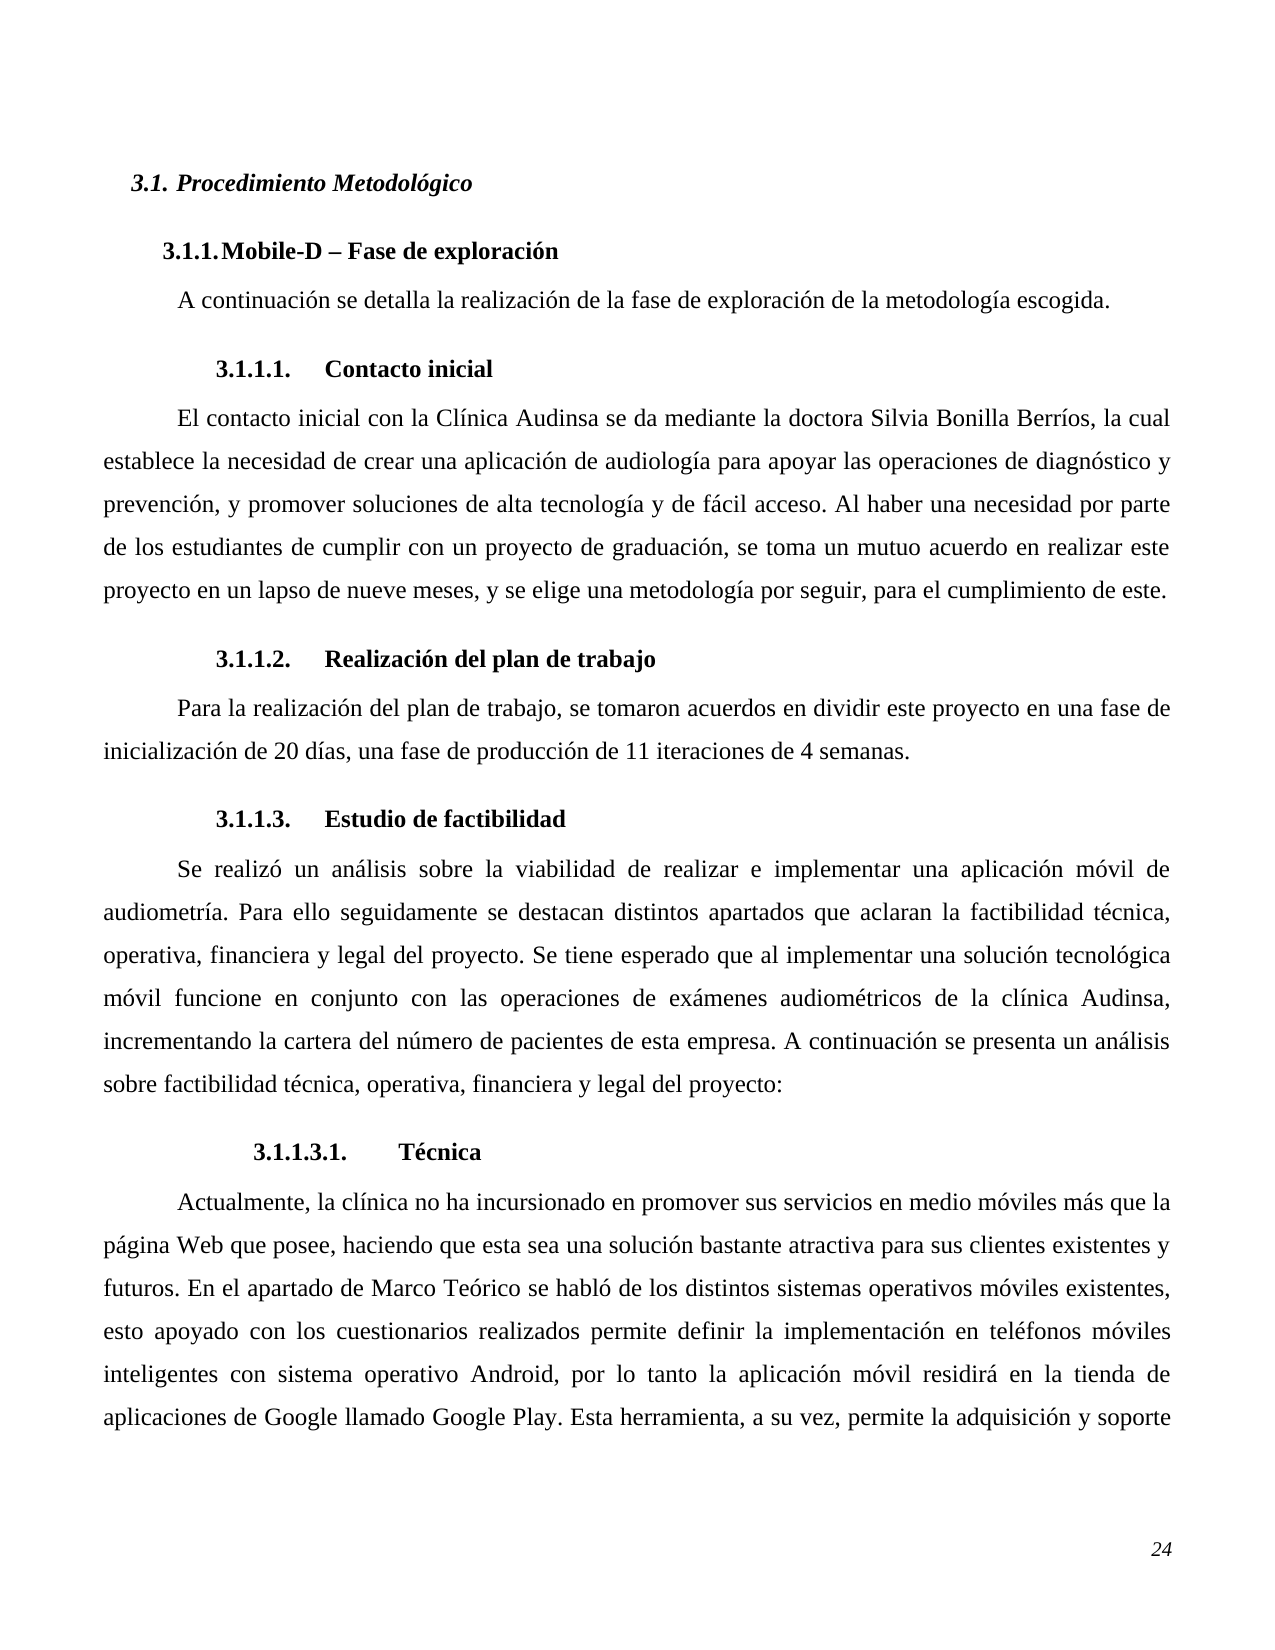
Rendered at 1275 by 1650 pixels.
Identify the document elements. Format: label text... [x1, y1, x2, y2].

text Mobile-D – Fase de exploración [162, 236, 1172, 265]
text Para la realización del plan de trabajo, se tomaron acuerdos en dividir este proyecto en una fase de inicialización de 20 días, una fase de producción de 11 iteraciones de 4 semanas. [103, 693, 1172, 765]
list Realización del plan de trabajo [216, 644, 1172, 672]
text A continuación se detalla la realización de la fase de exploración de la metodología escogida. [103, 286, 1172, 314]
text El contacto inicial con la Clínica Audinsa se da mediante la doctora Silvia Bonilla Berríos, la cual establece la necesidad de crear una aplicación de audiología para apoyar las operaciones de diagnóstico y prevención, y promover soluciones de alta tecnología y de fácil acceso. Al haber una necesidad por parte de los estudiantes de cumplir con un proyecto de graduación, se toma un mutuo acuerdo en realizar este proyecto en un lapso de nueve meses, y se elige una metodología por seguir, para el cumplimiento de este. [103, 403, 1172, 604]
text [103, 1187, 1172, 1431]
list Estudio de factibilidad [216, 804, 1172, 833]
list Técnica [253, 1137, 1172, 1166]
list Contacto inicial [216, 354, 1172, 382]
text Procedimiento Metodológico [131, 168, 1172, 197]
text Se realizó un análisis sobre la viabilidad de realizar e implementar una aplicación móvil de audiometría. Para ello seguidamente se destacan distintos apartados que aclaran la factibilidad técnica, operativa, financiera y legal del proyecto. Se tiene esperado que al implementar una solución tecnológica móvil funcione en conjunto con las operaciones de exámenes audiométricos de la clínica Audinsa, incrementando la cartera del número de pacientes de esta empresa. A continuación se presenta un análisis sobre factibilidad técnica, operativa, financiera y legal del proyecto: [103, 854, 1172, 1098]
